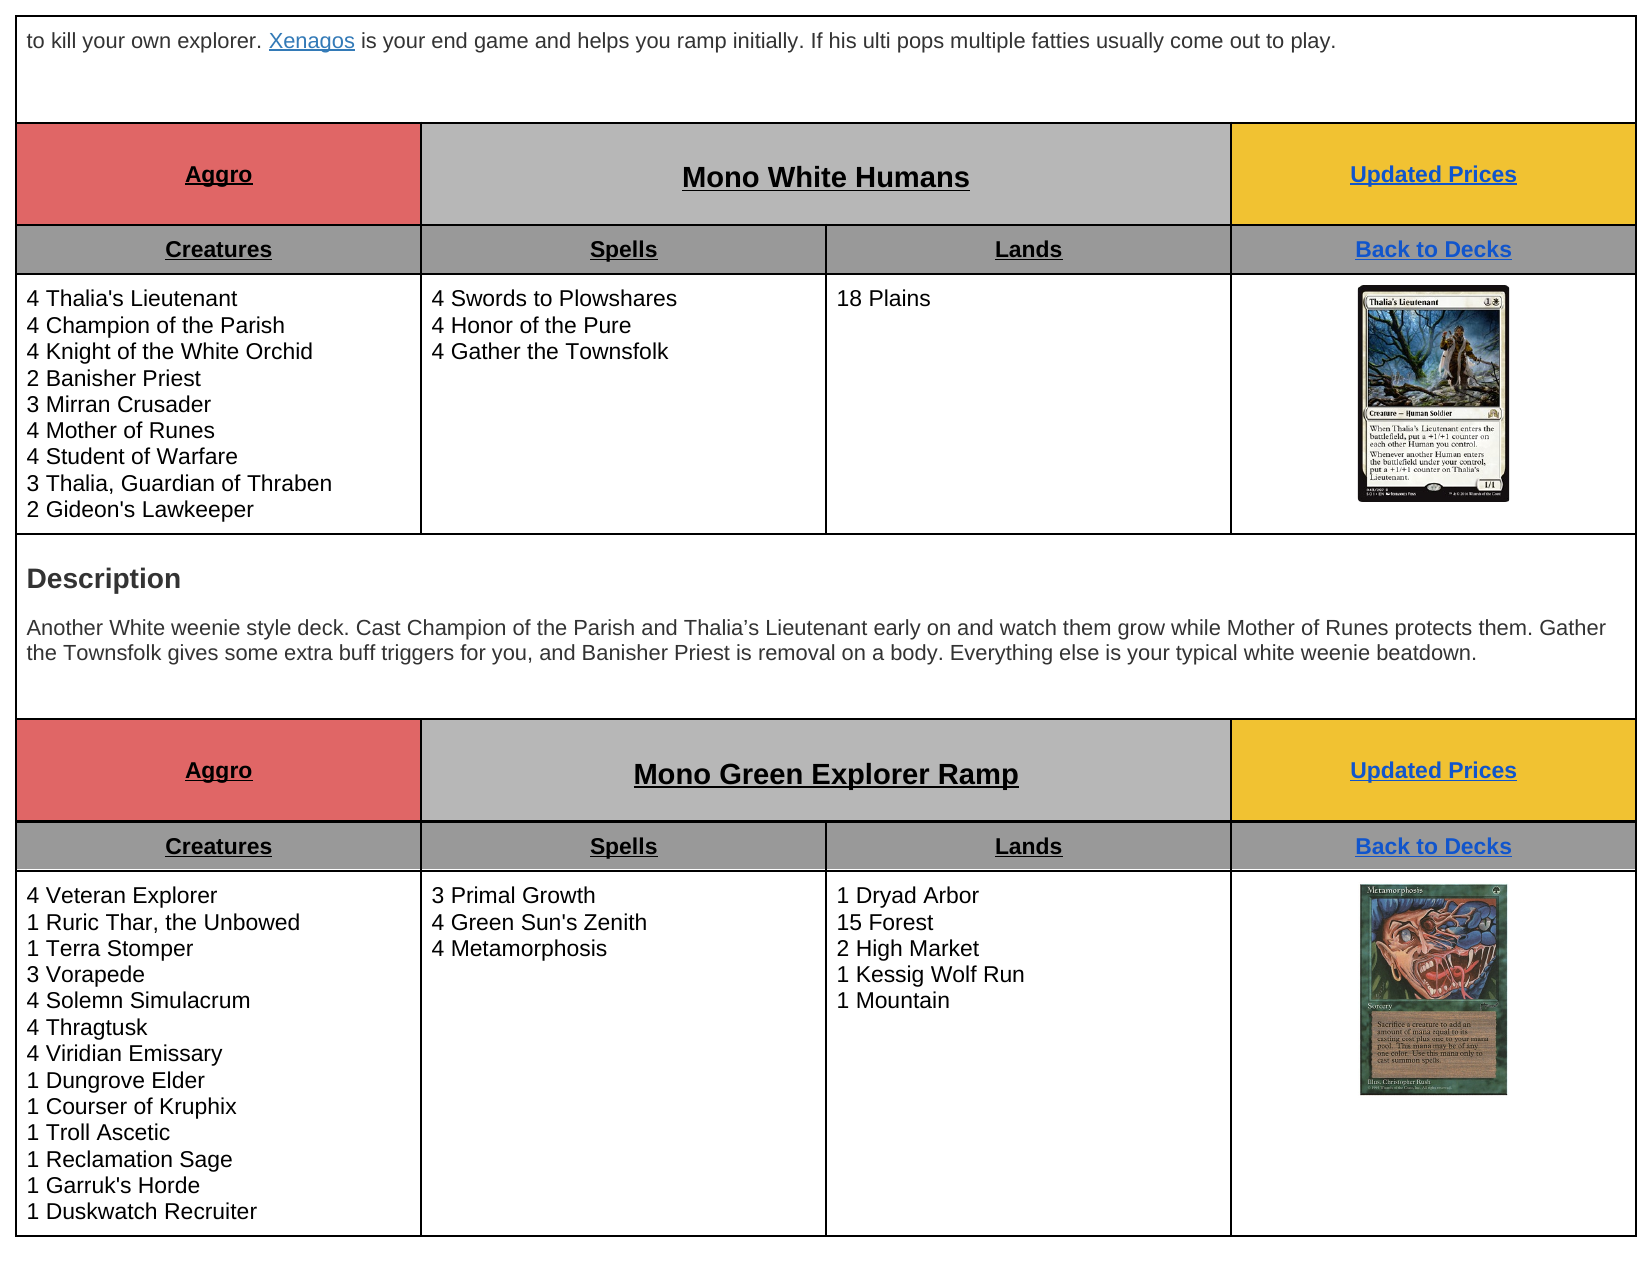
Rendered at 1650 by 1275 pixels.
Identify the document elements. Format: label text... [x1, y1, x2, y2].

table_cell 3 Primal Growth 4 Green Sun's Zenith 4 Metamorphosis [422, 872, 825, 1235]
table_cell 4 Thalia's Lieutenant 4 Champion of the Parish 4 Knight of the White Orchid 2 Banisher Priest 3 Mirran Crusader 4 Mother of Runes 4 Student of Warfare 3 Thalia, Guardian of Thraben 2 Gideon's Lawkeeper [17, 275, 420, 533]
table_cell Back to Decks [1232, 823, 1635, 869]
table_cell [1232, 872, 1635, 1235]
picture [1357, 882, 1510, 1098]
picture [1357, 285, 1510, 502]
table_cell Description Another White weenie style deck. Cast Champion of the Parish and Thalia’s Lieutenant early on and watch them grow while Mother of Runes protects them. Gather the Townsfolk gives some extra buff triggers for you, and Banisher Priest is removal on a body. Everything else is your typical white weenie beatdown. [17, 535, 1635, 718]
table_cell Back to Decks [1232, 226, 1635, 273]
table_cell Mono Green Explorer Ramp [422, 720, 1230, 820]
table_cell Updated Prices [1232, 124, 1635, 224]
table_cell 1 Dryad Arbor 15 Forest 2 High Market 1 Kessig Wolf Run 1 Mountain [827, 872, 1230, 1235]
table_cell Lands [827, 226, 1230, 273]
table_cell Aggro [17, 720, 420, 820]
table_cell Spells [422, 823, 825, 869]
table_cell Creatures [17, 823, 420, 869]
table_cell Lands [827, 823, 1230, 869]
table_cell Mono White Humans [422, 124, 1230, 224]
table_cell Updated Prices [1232, 720, 1635, 820]
table_cell 18 Plains [827, 275, 1230, 533]
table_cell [17, 17, 1635, 122]
table_cell 4 Swords to Plowshares 4 Honor of the Pure 4 Gather the Townsfolk [422, 275, 825, 533]
table_cell 4 Veteran Explorer 1 Ruric Thar, the Unbowed 1 Terra Stomper 3 Vorapede 4 Solemn Simulacrum 4 Thragtusk 4 Viridian Emissary 1 Dungrove Elder 1 Courser of Kruphix 1 Troll Ascetic 1 Reclamation Sage 1 Garruk's Horde 1 Duskwatch Recruiter 1 Bellowing Tanglewurm 1 Wickerbough Elder [17, 872, 420, 1235]
table_cell Spells [422, 226, 825, 273]
table_cell Creatures [17, 226, 420, 273]
table_cell [1232, 275, 1635, 533]
table_cell Aggro [17, 124, 420, 224]
